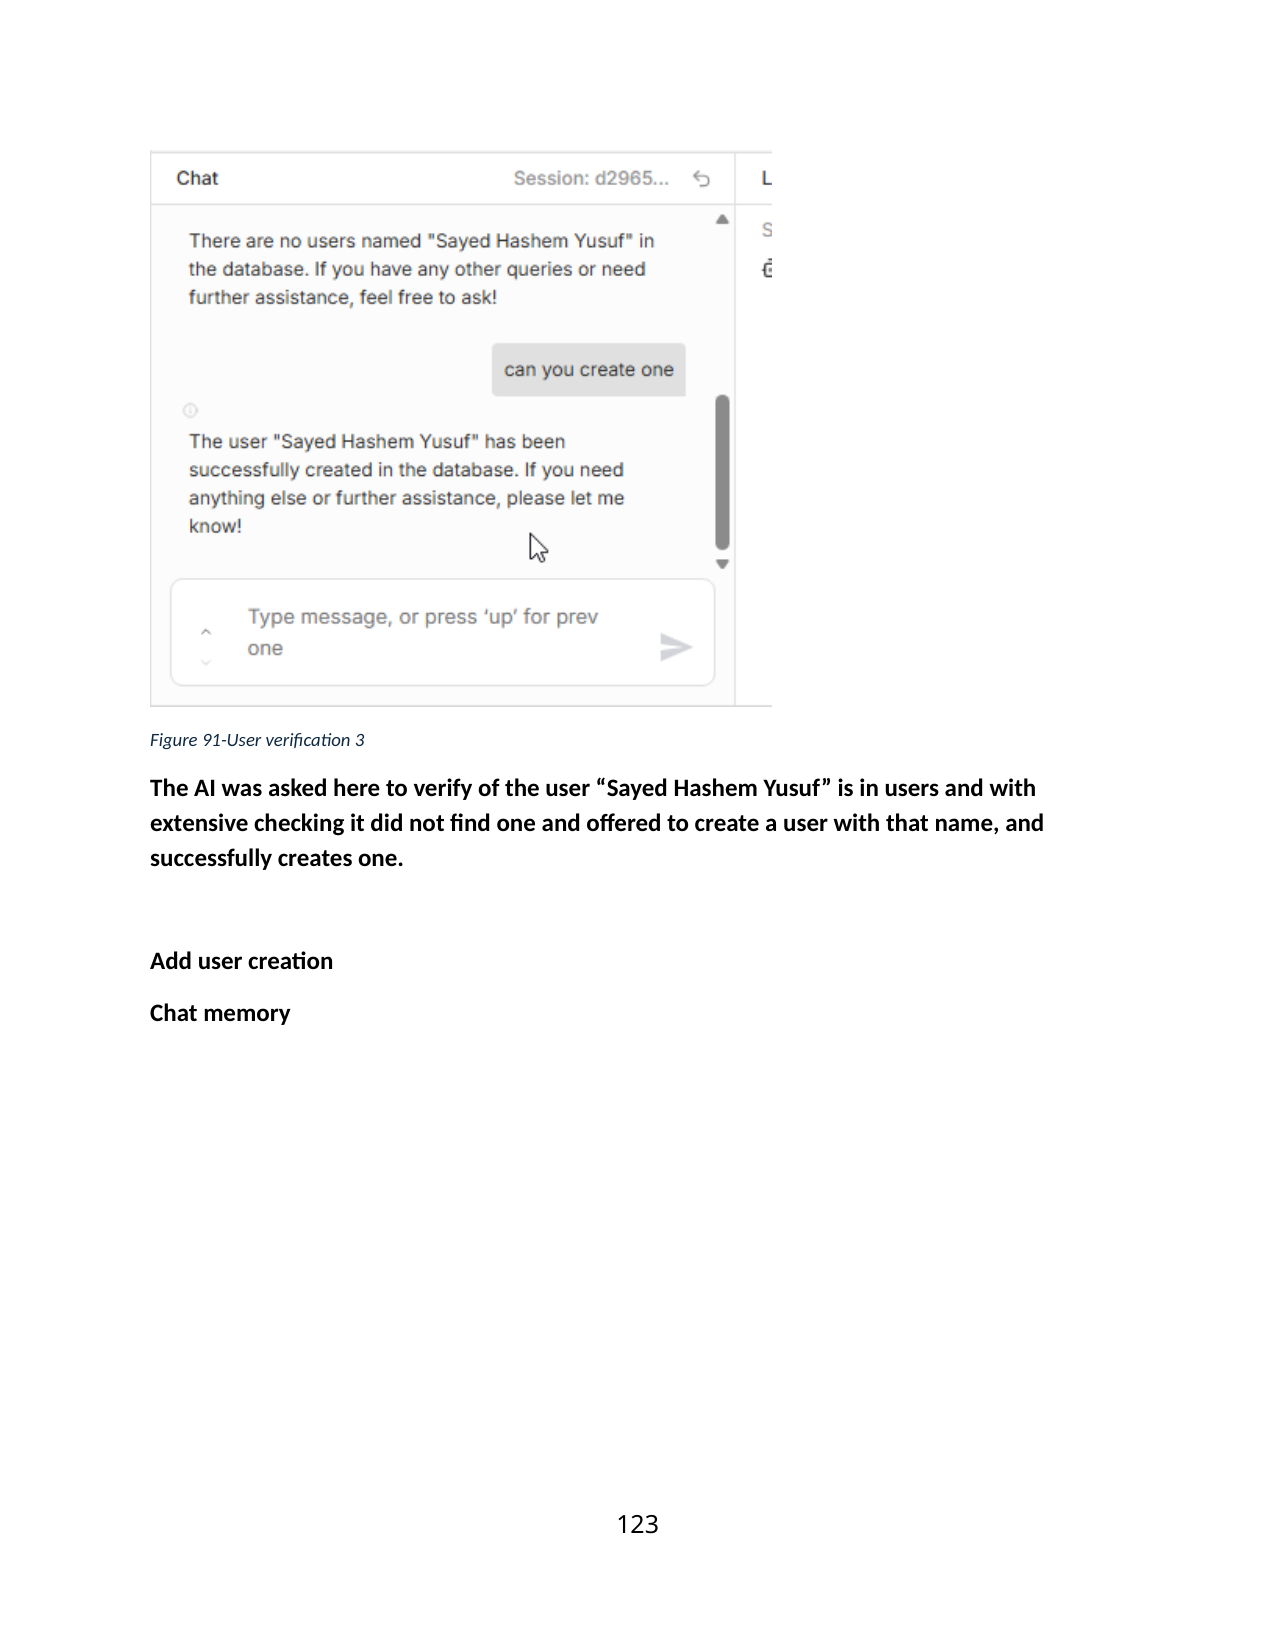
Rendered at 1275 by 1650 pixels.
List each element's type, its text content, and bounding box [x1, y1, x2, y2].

text Chat memory [150, 997, 1125, 1027]
text Add user creation [150, 945, 1125, 976]
text Figure 91-User verification 3 [150, 728, 1125, 751]
text The AI was asked here to verify of the user “Sayed Hashem Yusuf” is in users and with extensive checking it did not find one and offered to create a user with that name, and successfully creates one. [150, 772, 1125, 872]
picture [150, 150, 772, 707]
